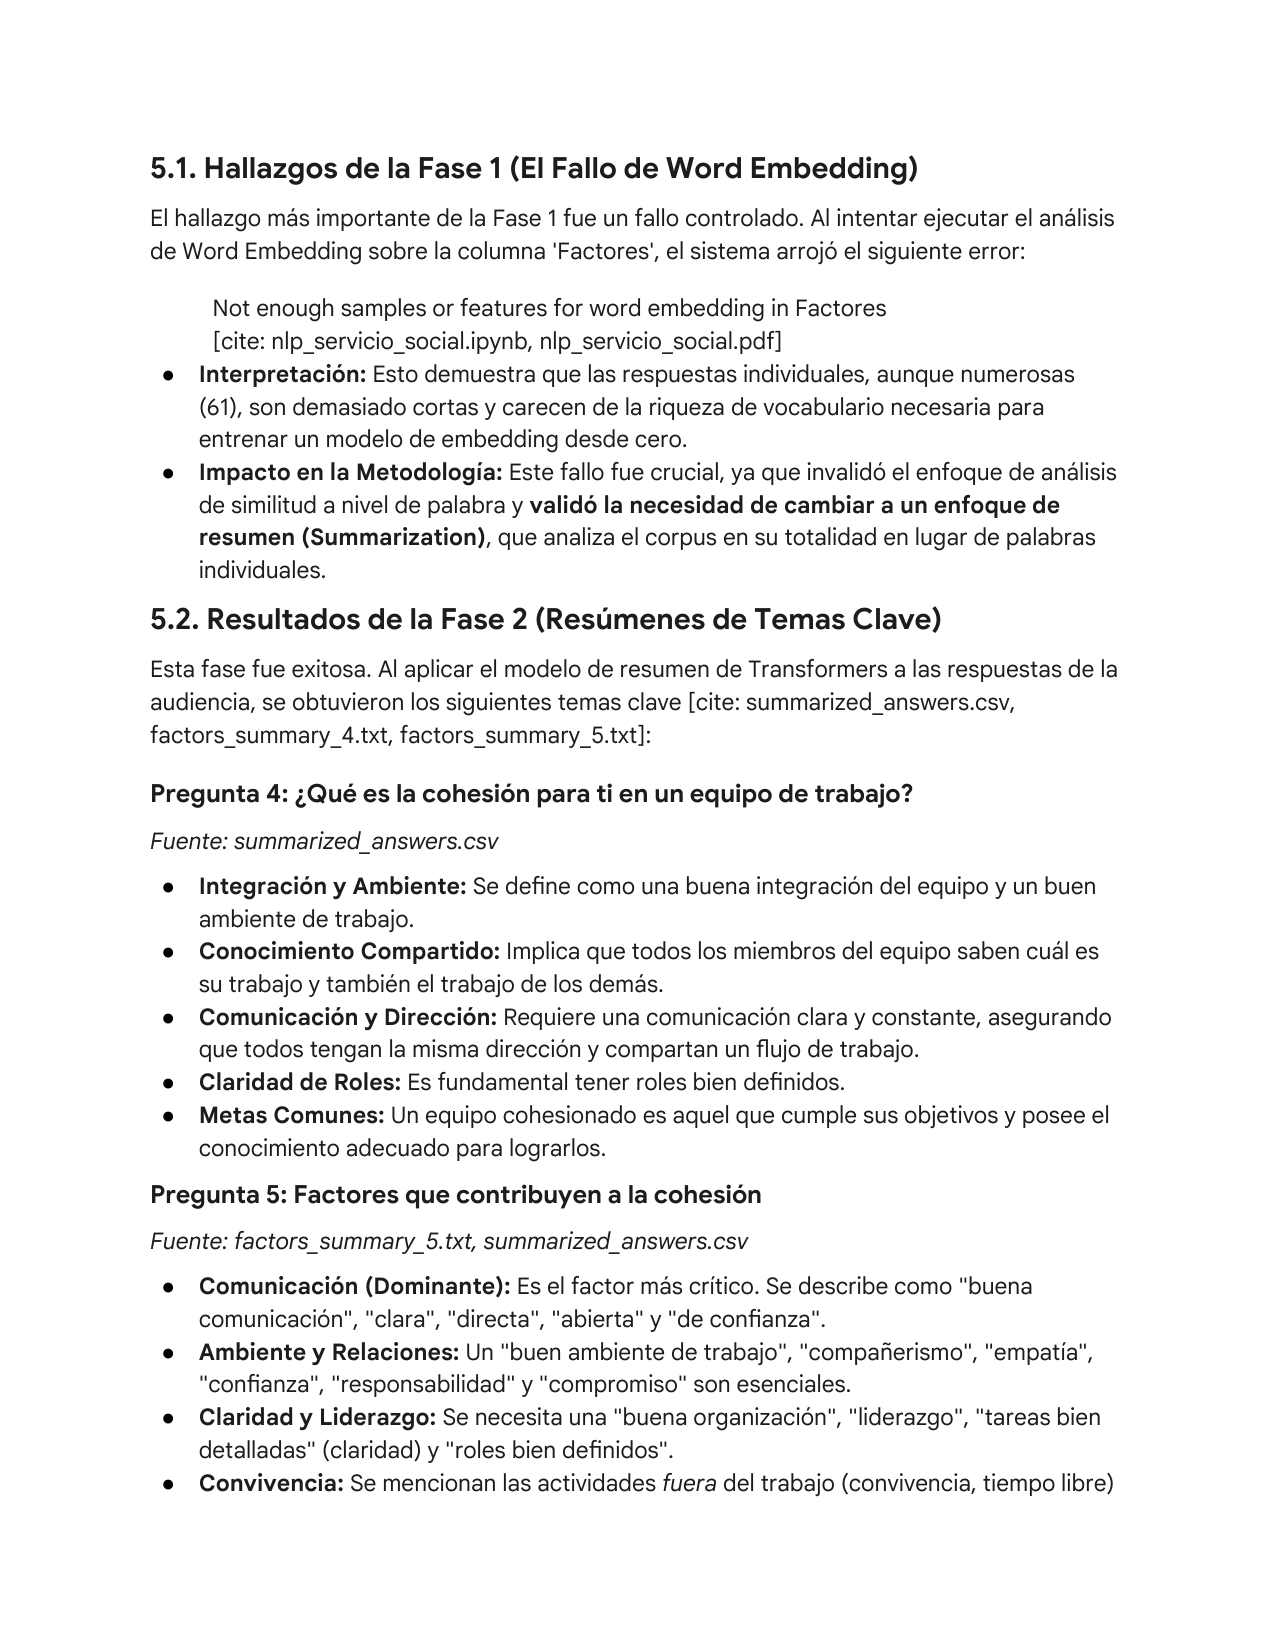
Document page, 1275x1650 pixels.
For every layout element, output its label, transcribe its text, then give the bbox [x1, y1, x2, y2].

text Fuente: summarized_answers.csv [150, 827, 1125, 856]
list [161, 1469, 1125, 1497]
list Ambiente y Relaciones: Un "buen ambiente de trabajo", "compañerismo", "empatía", "confianza", "responsabilidad" y "compromiso" son esenciales. [161, 1338, 1125, 1399]
list Claridad de Roles: Es fundamental tener roles bien definidos. [161, 1068, 1125, 1097]
list Metas Comunes: Un equipo cohesionado es aquel que cumple sus objetivos y posee el conocimiento adecuado para lograrlos. [161, 1101, 1125, 1163]
list Impacto en la Metodología: Este fallo fue crucial, ya que invalidó el enfoque de análisis de similitud a nivel de palabra y validó la necesidad de cambiar a un enfoque de resumen (Summarization), que analiza el corpus en su totalidad en lugar de palabras individuales. [161, 458, 1125, 585]
text Fuente: factors_summary_5.txt, summarized_answers.csv [150, 1227, 1125, 1256]
subtitle 5.1. Hallazgos de la Fase 1 (El Fallo de Word Embedding) [150, 150, 1125, 187]
text [cite: nlp_servicio_social.ipynb, nlp_servicio_social.pdf] [212, 327, 1062, 356]
list Conocimiento Compartido: Implica que todos los miembros del equipo saben cuál es su trabajo y también el trabajo de los demás. [161, 938, 1125, 999]
text Not enough samples or features for word embedding in Factores [212, 294, 1062, 323]
subtitle Pregunta 5: Factores que contribuyen a la cohesión [150, 1179, 1125, 1210]
list Integración y Ambiente: Se define como una buena integración del equipo y un buen ambiente de trabajo. [161, 872, 1125, 934]
list Claridad y Liderazgo: Se necesita una "buena organización", "liderazgo", "tareas bien detalladas" (claridad) y "roles bien definidos". [161, 1403, 1125, 1465]
text Esta fase fue exitosa. Al aplicar el modelo de resumen de Transformers a las respuestas de la audiencia, se obtuvieron los siguientes temas clave [cite: summarized_answers.csv, factors_summary_4.txt, factors_summary_5.txt]: [150, 656, 1125, 750]
list Comunicación (Dominante): Es el factor más crítico. Se describe como "buena comunicación", "clara", "directa", "abierta" y "de confianza". [161, 1272, 1125, 1334]
list Interpretación: Esto demuestra que las respuestas individuales, aunque numerosas (61), son demasiado cortas y carecen de la riqueza de vocabulario necesaria para entrenar un modelo de embedding desde cero. [161, 360, 1125, 454]
subtitle Pregunta 4: ¿Qué es la cohesión para ti en un equipo de trabajo? [150, 779, 1125, 810]
list Comunicación y Dirección: Requiere una comunicación clara y constante, asegurando que todos tengan la misma dirección y compartan un flujo de trabajo. [161, 1003, 1125, 1064]
subtitle 5.2. Resultados de la Fase 2 (Resúmenes de Temas Clave) [150, 601, 1125, 638]
text El hallazgo más importante de la Fase 1 fue un fallo controlado. Al intentar ejecutar el análisis de Word Embedding sobre la columna 'Factores', el sistema arrojó el siguiente error: [150, 204, 1125, 266]
